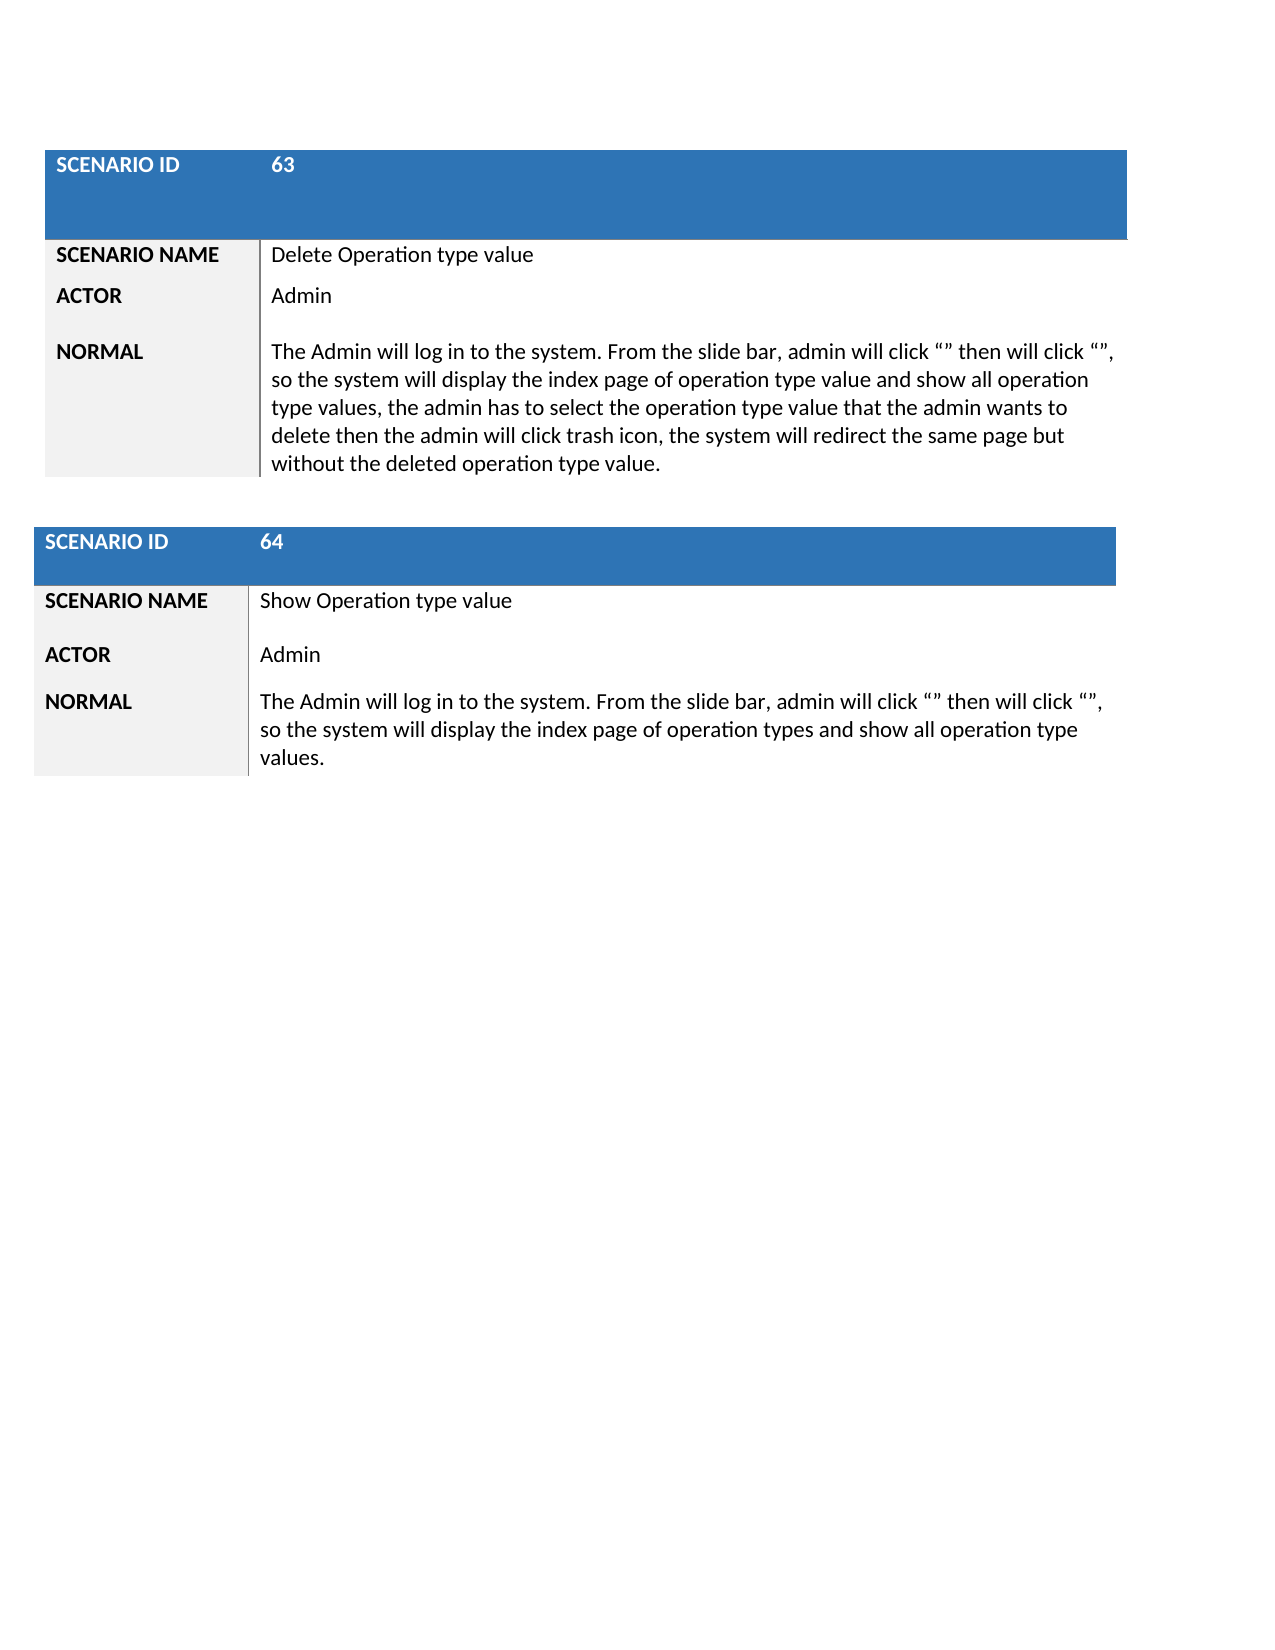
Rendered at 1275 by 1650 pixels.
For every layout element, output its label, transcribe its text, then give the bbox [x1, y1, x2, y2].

table_cell Admin [261, 281, 1127, 337]
table_cell Show Operation type value [249, 586, 1116, 640]
table_cell Actor [34, 640, 248, 687]
table_header 63 [260, 150, 1127, 239]
table_cell Scenario name [34, 586, 248, 640]
table_header Scenario Id [34, 527, 249, 585]
table_cell Normal [34, 687, 248, 776]
table_cell Normal [45, 337, 259, 477]
table_cell Admin [249, 640, 1116, 687]
table_header 64 [249, 527, 1116, 585]
table_cell Scenario name [45, 240, 259, 281]
table_cell The Admin will log in to the system. From the slide bar, admin will click “” then will click “”, so the system will display the index page of operation types and show all operation type values. [249, 687, 1116, 776]
table_cell Actor [45, 281, 259, 337]
table_header Scenario Id [45, 150, 260, 239]
table_cell Delete Operation type value [261, 240, 1127, 281]
table_cell The Admin will log in to the system. From the slide bar, admin will click “” then will click “”, so the system will display the index page of operation type value and show all operation type values, the admin has to select the operation type value that the admin wants to delete then the admin will click trash icon, the system will redirect the same page but without the deleted operation type value. [261, 337, 1127, 477]
